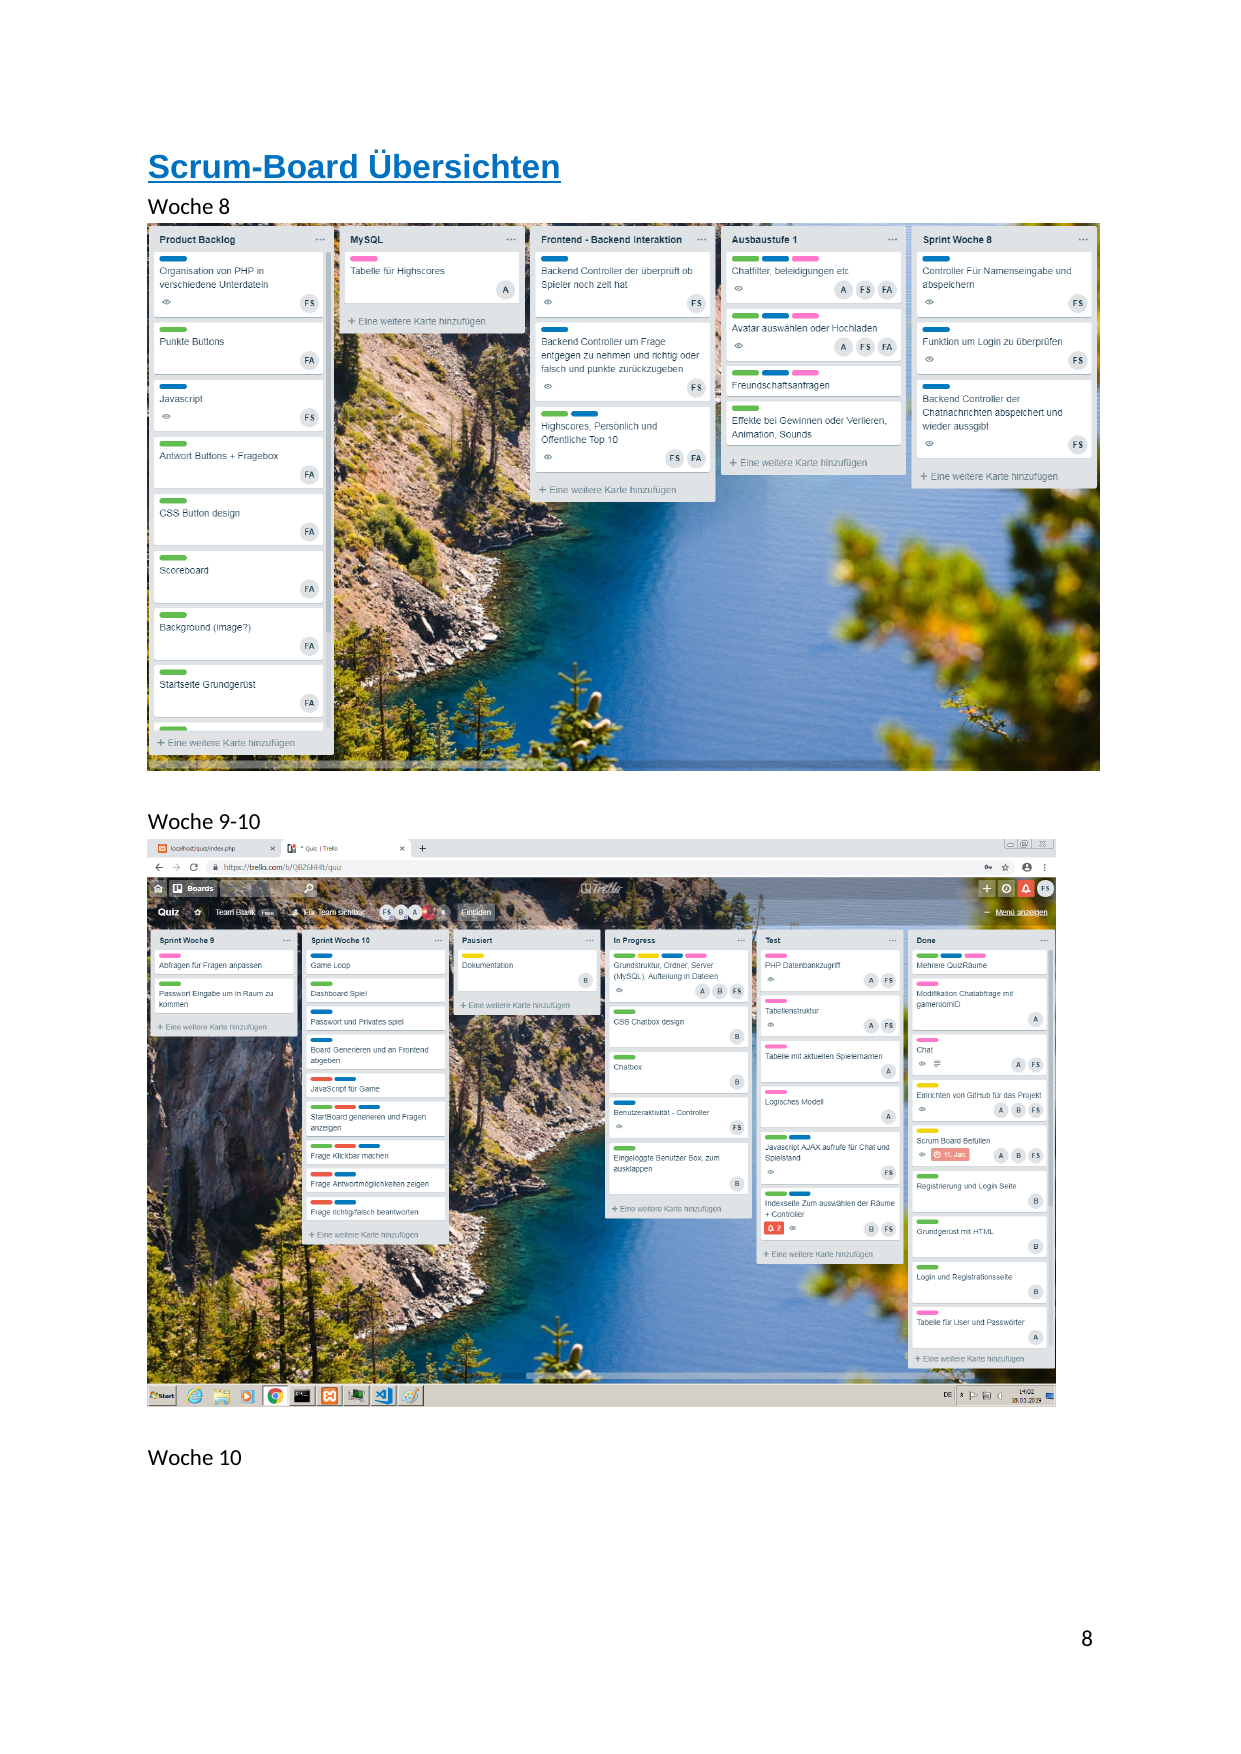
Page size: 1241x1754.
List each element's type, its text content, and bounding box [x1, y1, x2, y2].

text Woche 10 [148, 1443, 1093, 1471]
subtitle Scrum-Board Übersichten [148, 148, 1093, 186]
text Woche 9-10 [148, 807, 1093, 835]
text Woche 8 [148, 192, 1093, 220]
picture [147, 223, 1100, 771]
picture [147, 839, 1056, 1407]
